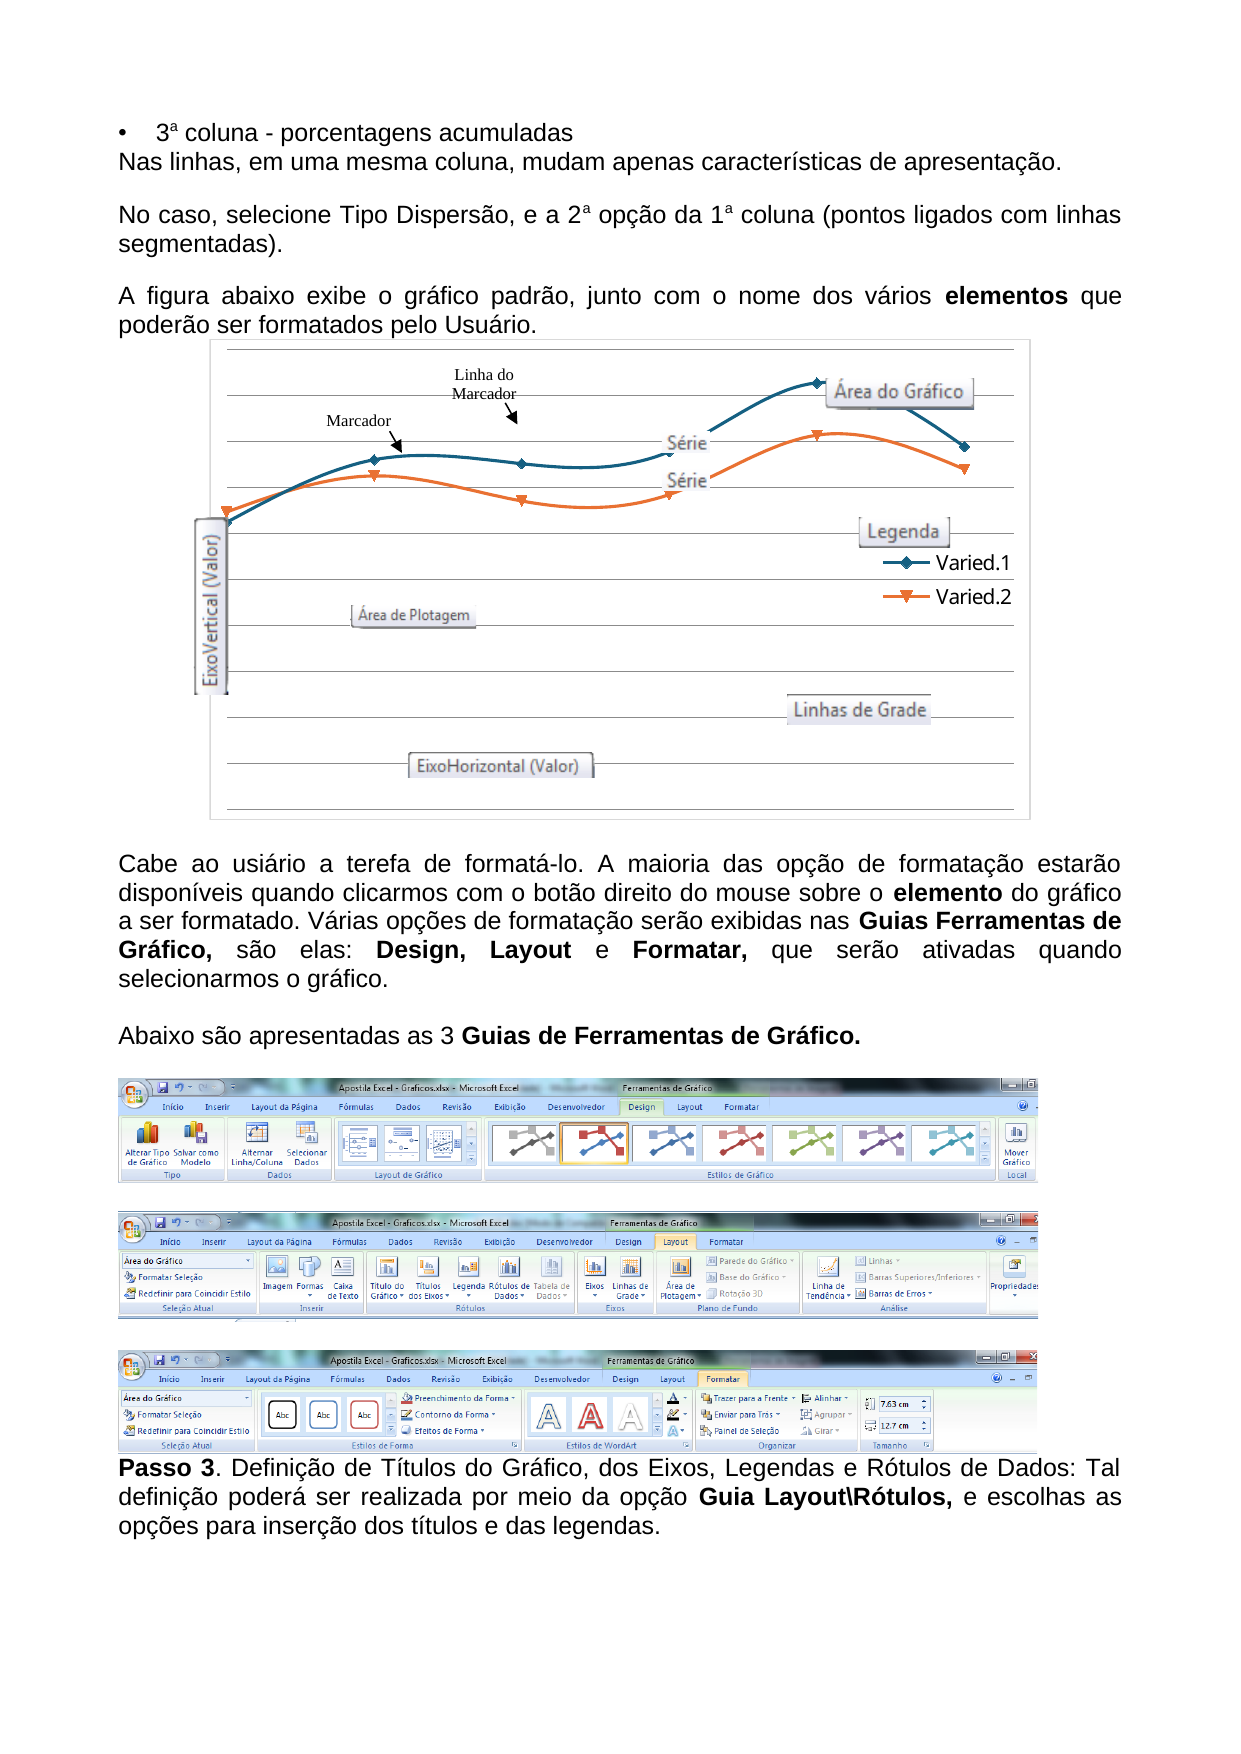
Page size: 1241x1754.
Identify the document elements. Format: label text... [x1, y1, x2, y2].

picture [787, 694, 931, 725]
picture [118, 1211, 1039, 1322]
picture [350, 605, 477, 629]
text Nas linhas, em uma mesma coluna, mudam apenas características de apresentação. [118, 147, 1122, 176]
picture [661, 431, 710, 453]
text Abaixo são apresentadas as 3 Guias de Ferramentas de Gráfico. [118, 1021, 1122, 1050]
text A figura abaixo exibe o gráfico padrão, junto com o nome dos vários elementos que poderão ser formatados pelo Usuário. [118, 281, 1122, 339]
picture [118, 1350, 1038, 1454]
picture [858, 517, 951, 548]
text Cabe ao usiário a terefa de formatá-lo. A maioria das opção de formatação estarão disponíveis quando clicarmos com o botão direito do mouse sobre o elemento do gráfico a ser formatado. Várias opções de formatação serão exibidas nas Guias Ferramentas de Gráfico, são elas: Design, Layout e Formatar, que serão ativadas quando selecionarmos o gráfico. [118, 849, 1122, 993]
text Passo 3. Definição de Títulos do Gráfico, dos Eixos, Legendas e Rótulos de Dados: Tal definição poderá ser realizada por meio da opção Guia Layout\Rótulos, e escolhas as opções para inserção dos títulos e das legendas. [118, 1453, 1122, 1539]
picture [407, 752, 595, 778]
picture [118, 1078, 1039, 1183]
text No caso, selecione Tipo Dispersão, e a 2a opção da 1a coluna (pontos ligados com linhas segmentadas). [118, 200, 1122, 257]
list 3a coluna - porcentagens acumuladas [118, 118, 1122, 147]
picture [825, 378, 975, 410]
picture [193, 517, 229, 695]
picture [661, 468, 710, 491]
